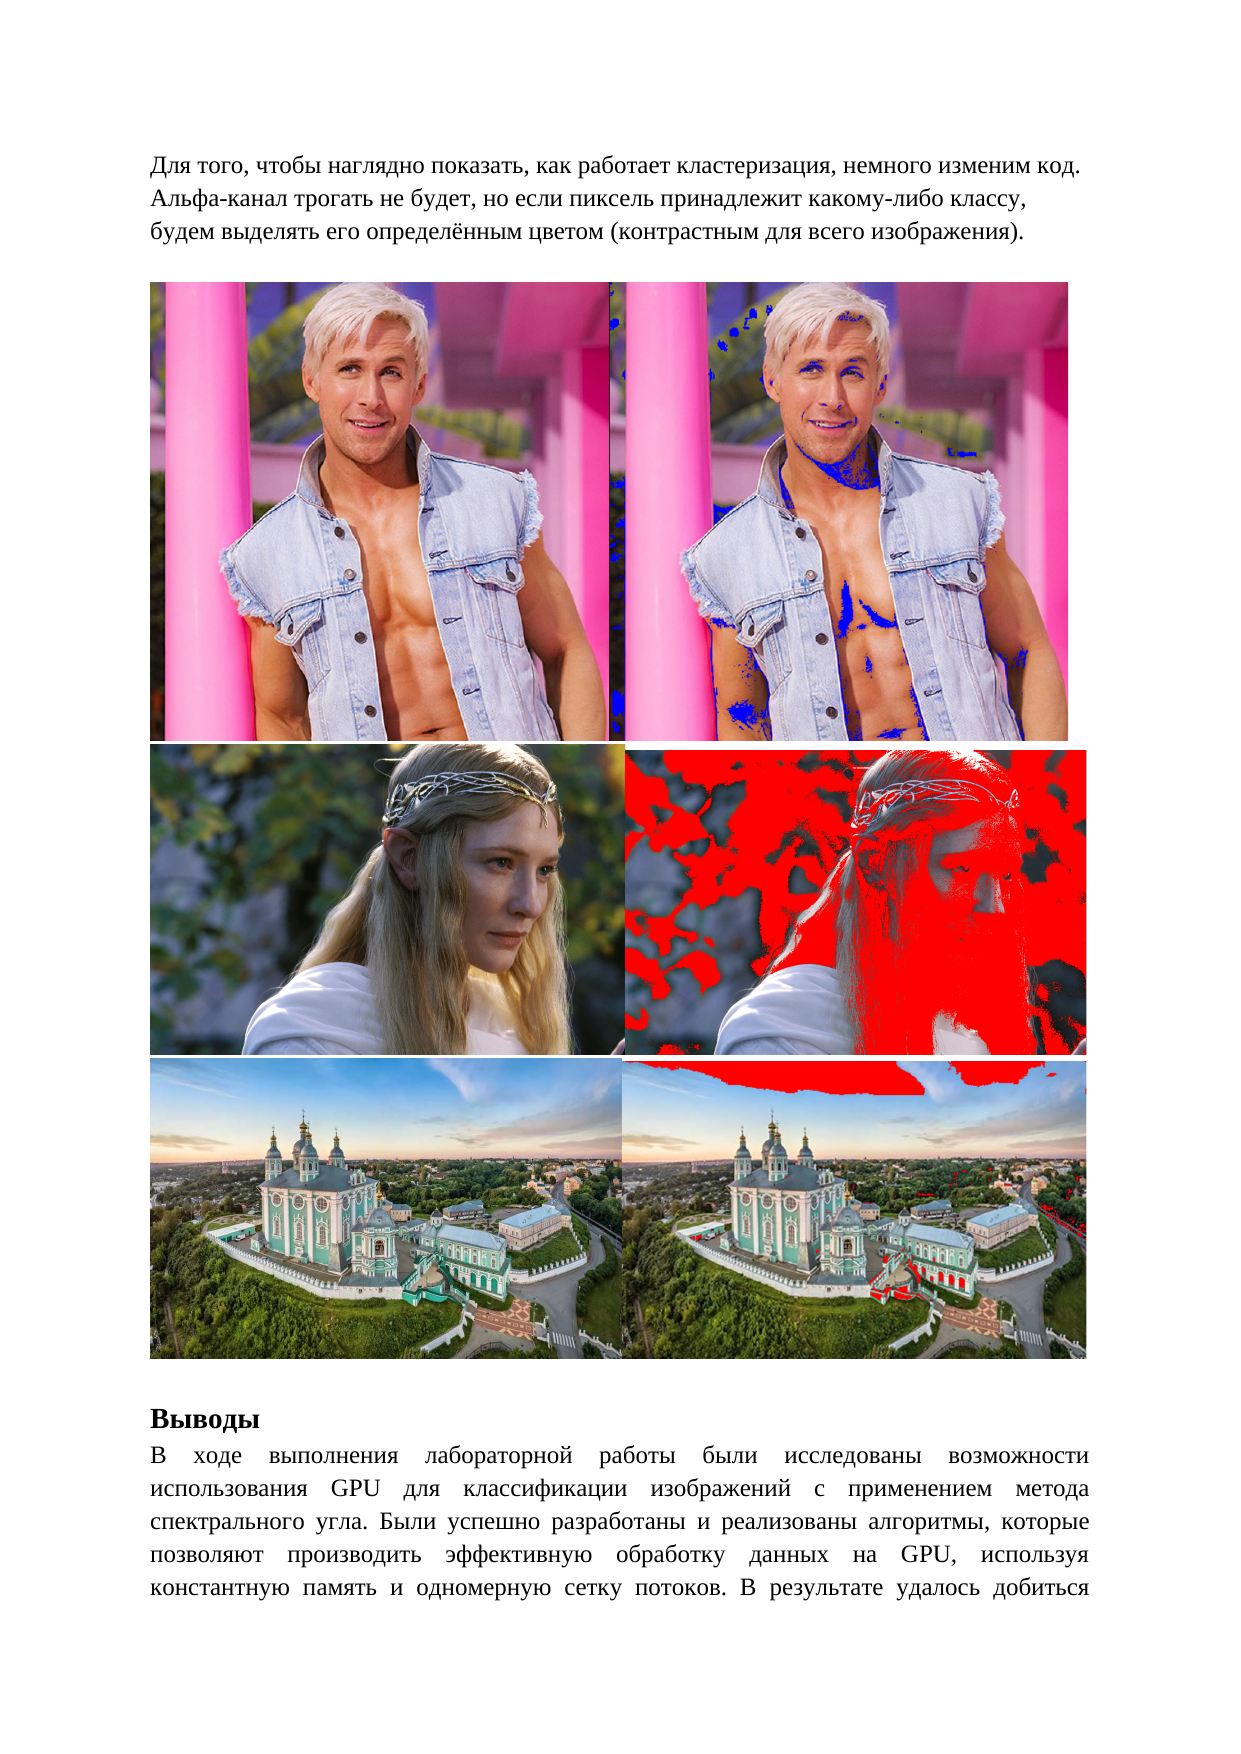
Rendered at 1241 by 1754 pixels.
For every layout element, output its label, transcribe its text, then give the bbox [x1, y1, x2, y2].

text Для того, чтобы наглядно показать, как работает кластеризация, немного изменим код. Альфа-канал трогать не будет, но если пиксель принадлежит какому-либо классу, будем выделять его определённым цветом (контрастным для всего изображения). [150, 150, 1090, 245]
text Выводы [150, 1401, 1090, 1435]
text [150, 1440, 1090, 1601]
picture [150, 1058, 1087, 1359]
picture [150, 282, 1069, 741]
picture [150, 744, 1087, 1055]
